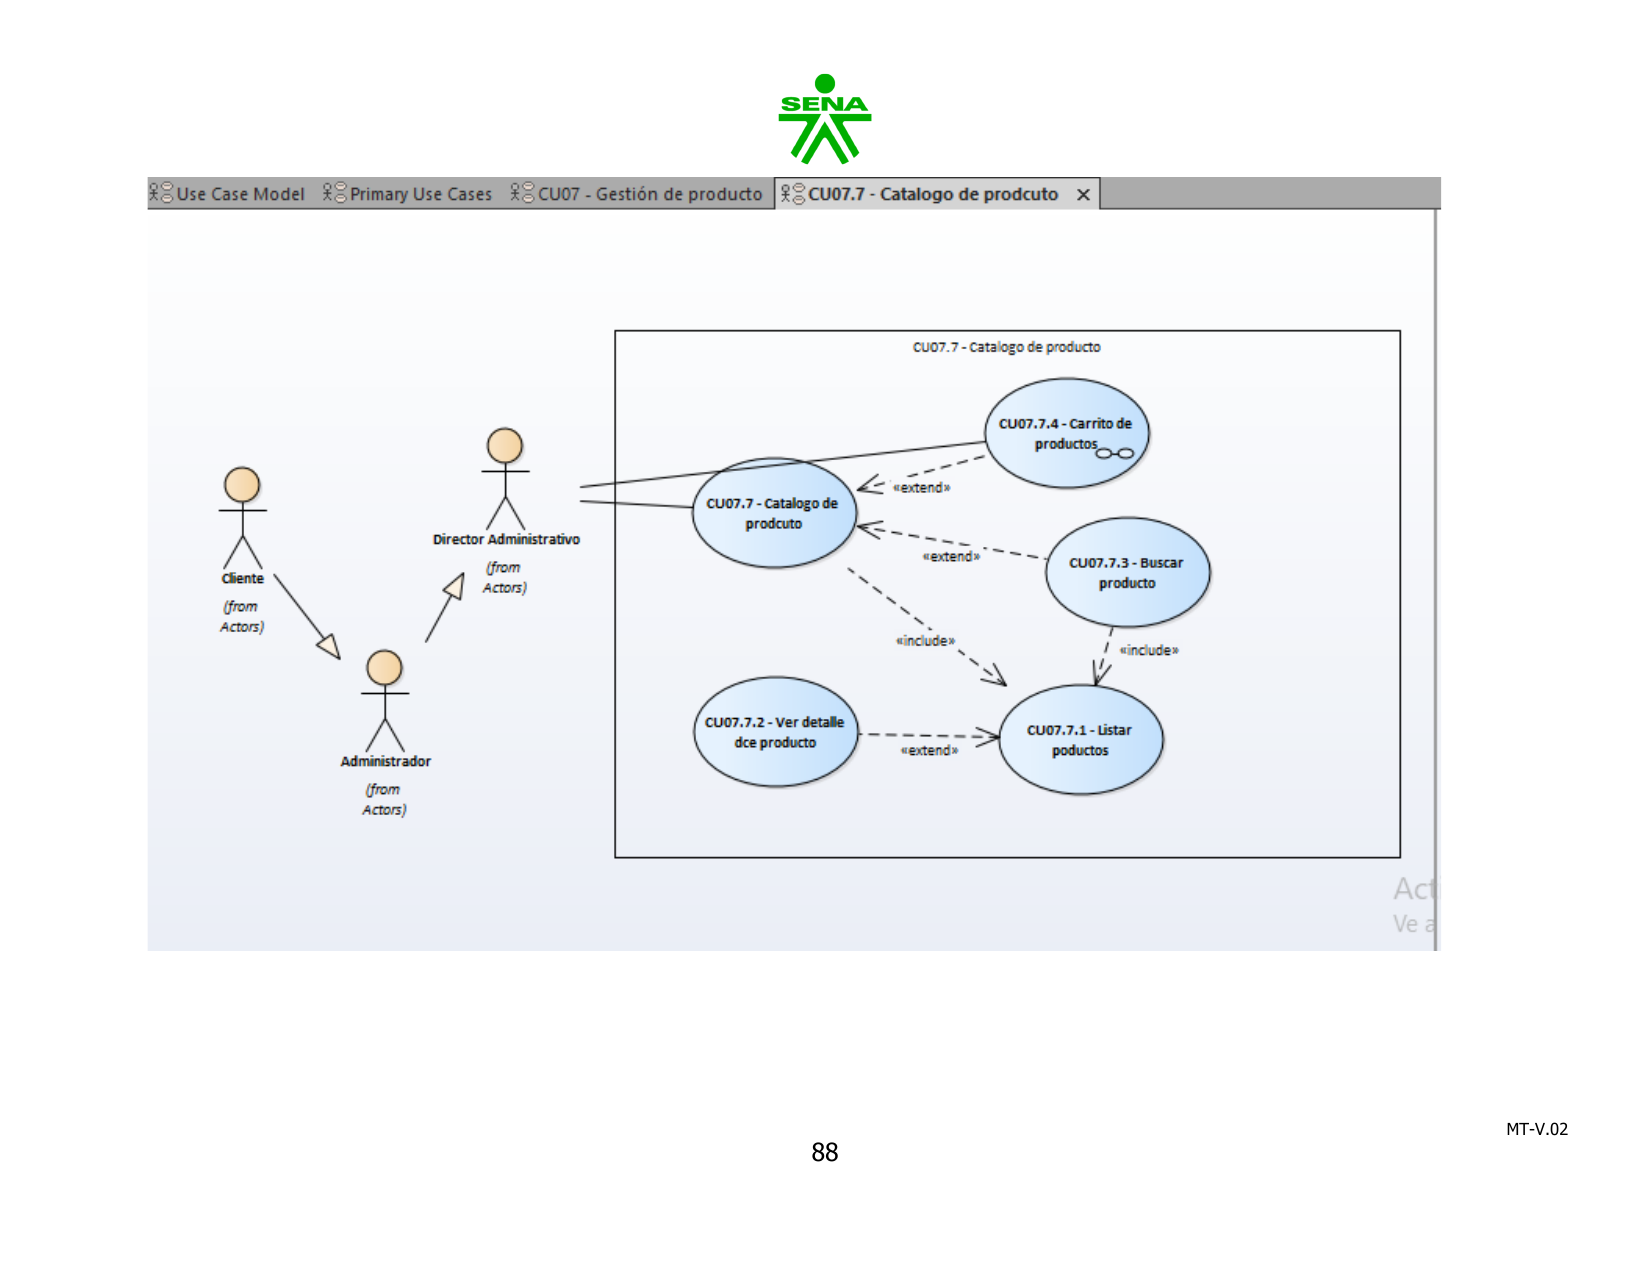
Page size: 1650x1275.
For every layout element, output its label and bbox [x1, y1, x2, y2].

picture [147, 177, 1442, 951]
picture [778, 73, 872, 165]
